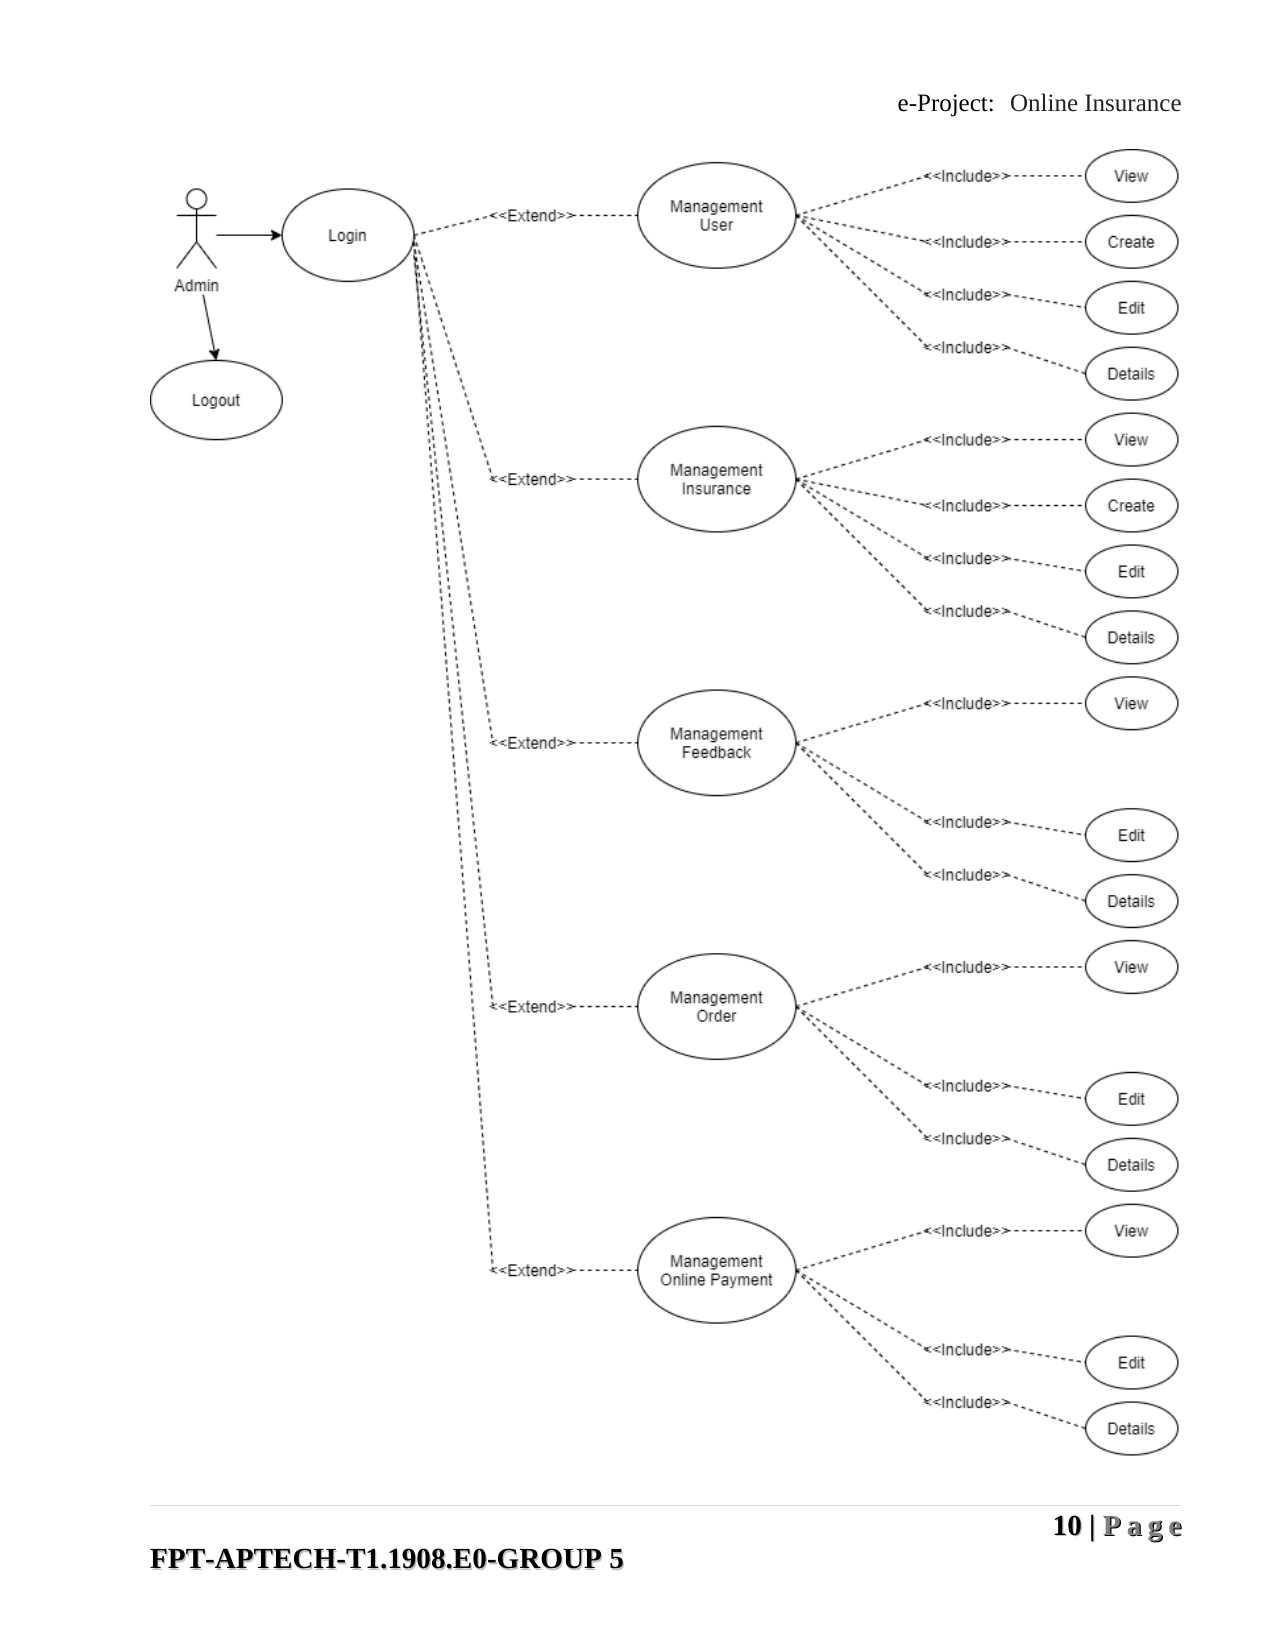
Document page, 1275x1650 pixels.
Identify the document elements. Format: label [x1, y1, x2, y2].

picture [150, 149, 1180, 1457]
